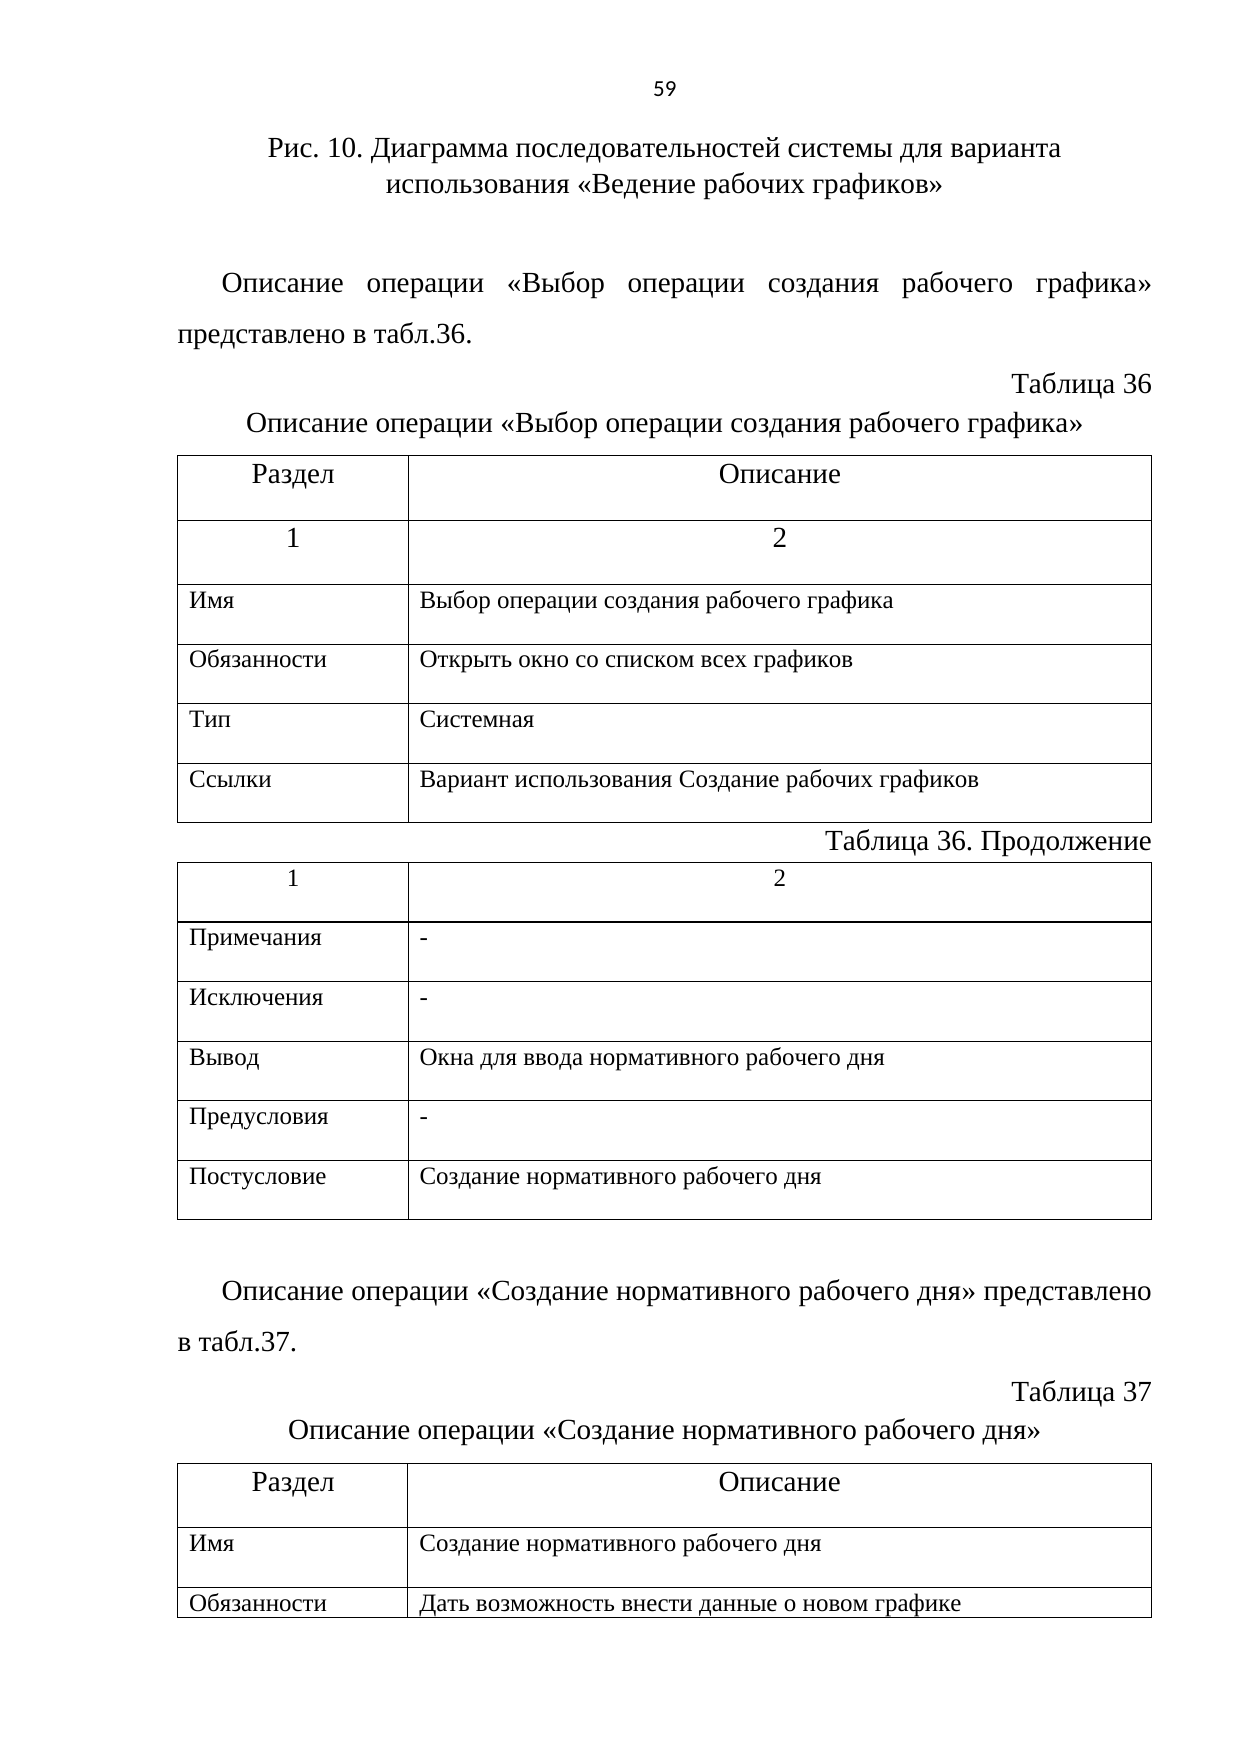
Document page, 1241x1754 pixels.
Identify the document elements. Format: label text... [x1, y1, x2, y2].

table_header 1 [178, 863, 408, 921]
text Таблица 37 [177, 1374, 1152, 1407]
table_cell Обязанности [178, 645, 408, 703]
text Таблица 36 [177, 366, 1152, 400]
text Описание операции «Выбор операции создания рабочего графика» представлено в табл.36. [177, 266, 1152, 349]
table_cell Выбор операции создания рабочего графика [409, 585, 1151, 643]
table_cell Вариант использования Создание рабочих графиков [409, 764, 1151, 822]
table_cell - [409, 923, 1151, 981]
table_cell Имя [178, 1528, 407, 1587]
table_header 2 [409, 863, 1151, 921]
text Таблица 36. Продолжение [177, 823, 1152, 857]
table_cell Примечания [178, 923, 408, 981]
table_cell - [409, 1101, 1151, 1160]
table_cell 1 [178, 521, 408, 584]
text Рис. 10. Диаграмма последовательностей системы для варианта использования «Ведение рабочих графиков» [177, 130, 1152, 199]
text Описание операции «Выбор операции создания рабочего графика» [177, 405, 1152, 438]
table_cell Открыть окно со списком всех графиков [409, 645, 1151, 703]
table_cell 2 [409, 521, 1151, 584]
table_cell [408, 1588, 1151, 1617]
table_cell Системная [409, 704, 1151, 763]
table_cell Создание нормативного рабочего дня [408, 1528, 1151, 1587]
table_cell Создание нормативного рабочего дня [409, 1161, 1151, 1219]
table_cell Имя [178, 585, 408, 643]
table_header Описание [409, 456, 1151, 519]
table_cell Предусловия [178, 1101, 408, 1160]
text Описание операции «Создание нормативного рабочего дня» представлено в табл.37. [177, 1273, 1152, 1357]
table_cell Окна для ввода нормативного рабочего дня [409, 1042, 1151, 1100]
table_cell Исключения [178, 982, 408, 1041]
text Описание операции «Создание нормативного рабочего дня» [177, 1412, 1152, 1446]
table_cell Тип [178, 704, 408, 763]
table_header Раздел [178, 1464, 407, 1527]
table_cell Вывод [178, 1042, 408, 1100]
table_header Раздел [178, 456, 408, 519]
table_header Описание [408, 1464, 1151, 1527]
table_cell Ссылки [178, 764, 408, 822]
table_cell Постусловие [178, 1161, 408, 1219]
table_cell Обязанности [178, 1588, 407, 1617]
table_cell - [409, 982, 1151, 1041]
